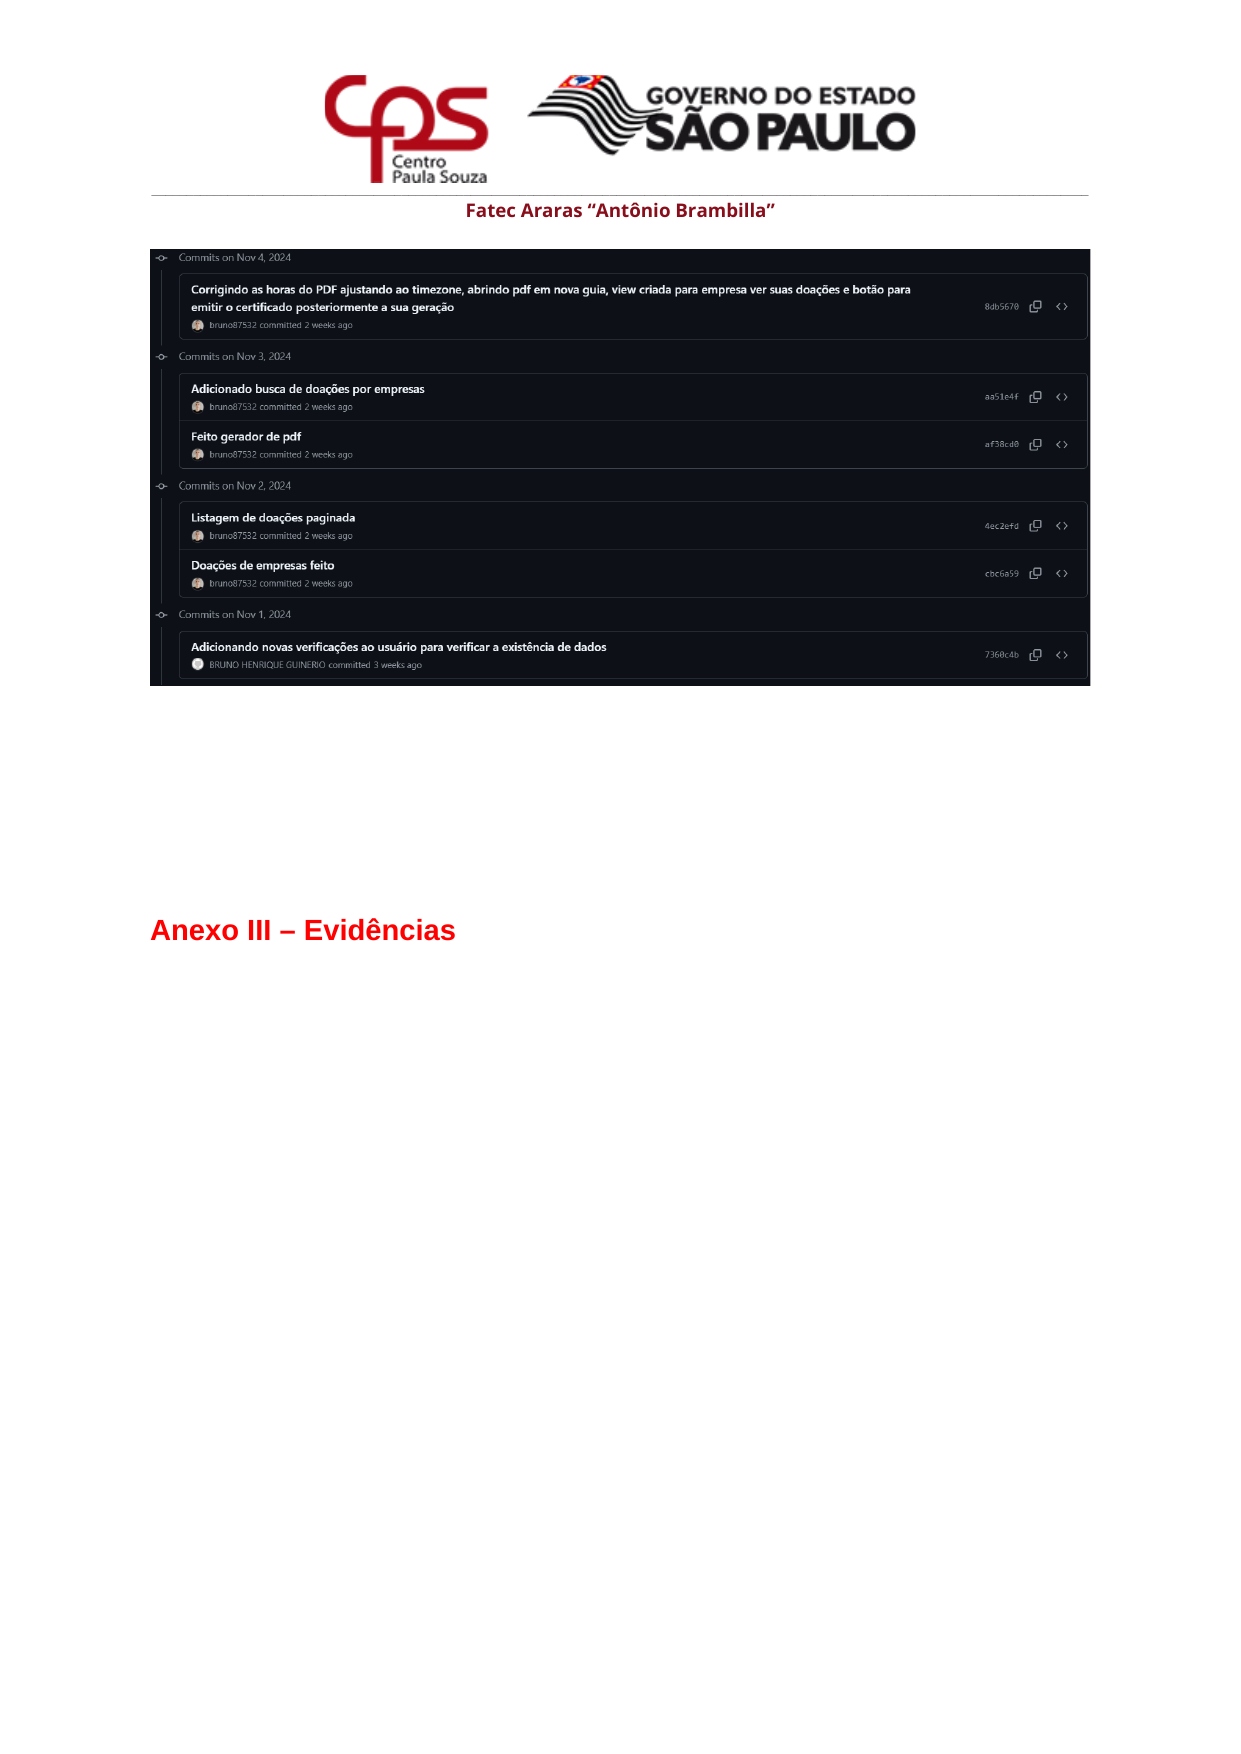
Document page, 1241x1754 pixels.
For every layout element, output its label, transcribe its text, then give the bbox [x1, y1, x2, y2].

picture [150, 249, 1091, 686]
subtitle Anexo III – Evidências [150, 913, 1090, 946]
picture [324, 75, 916, 183]
